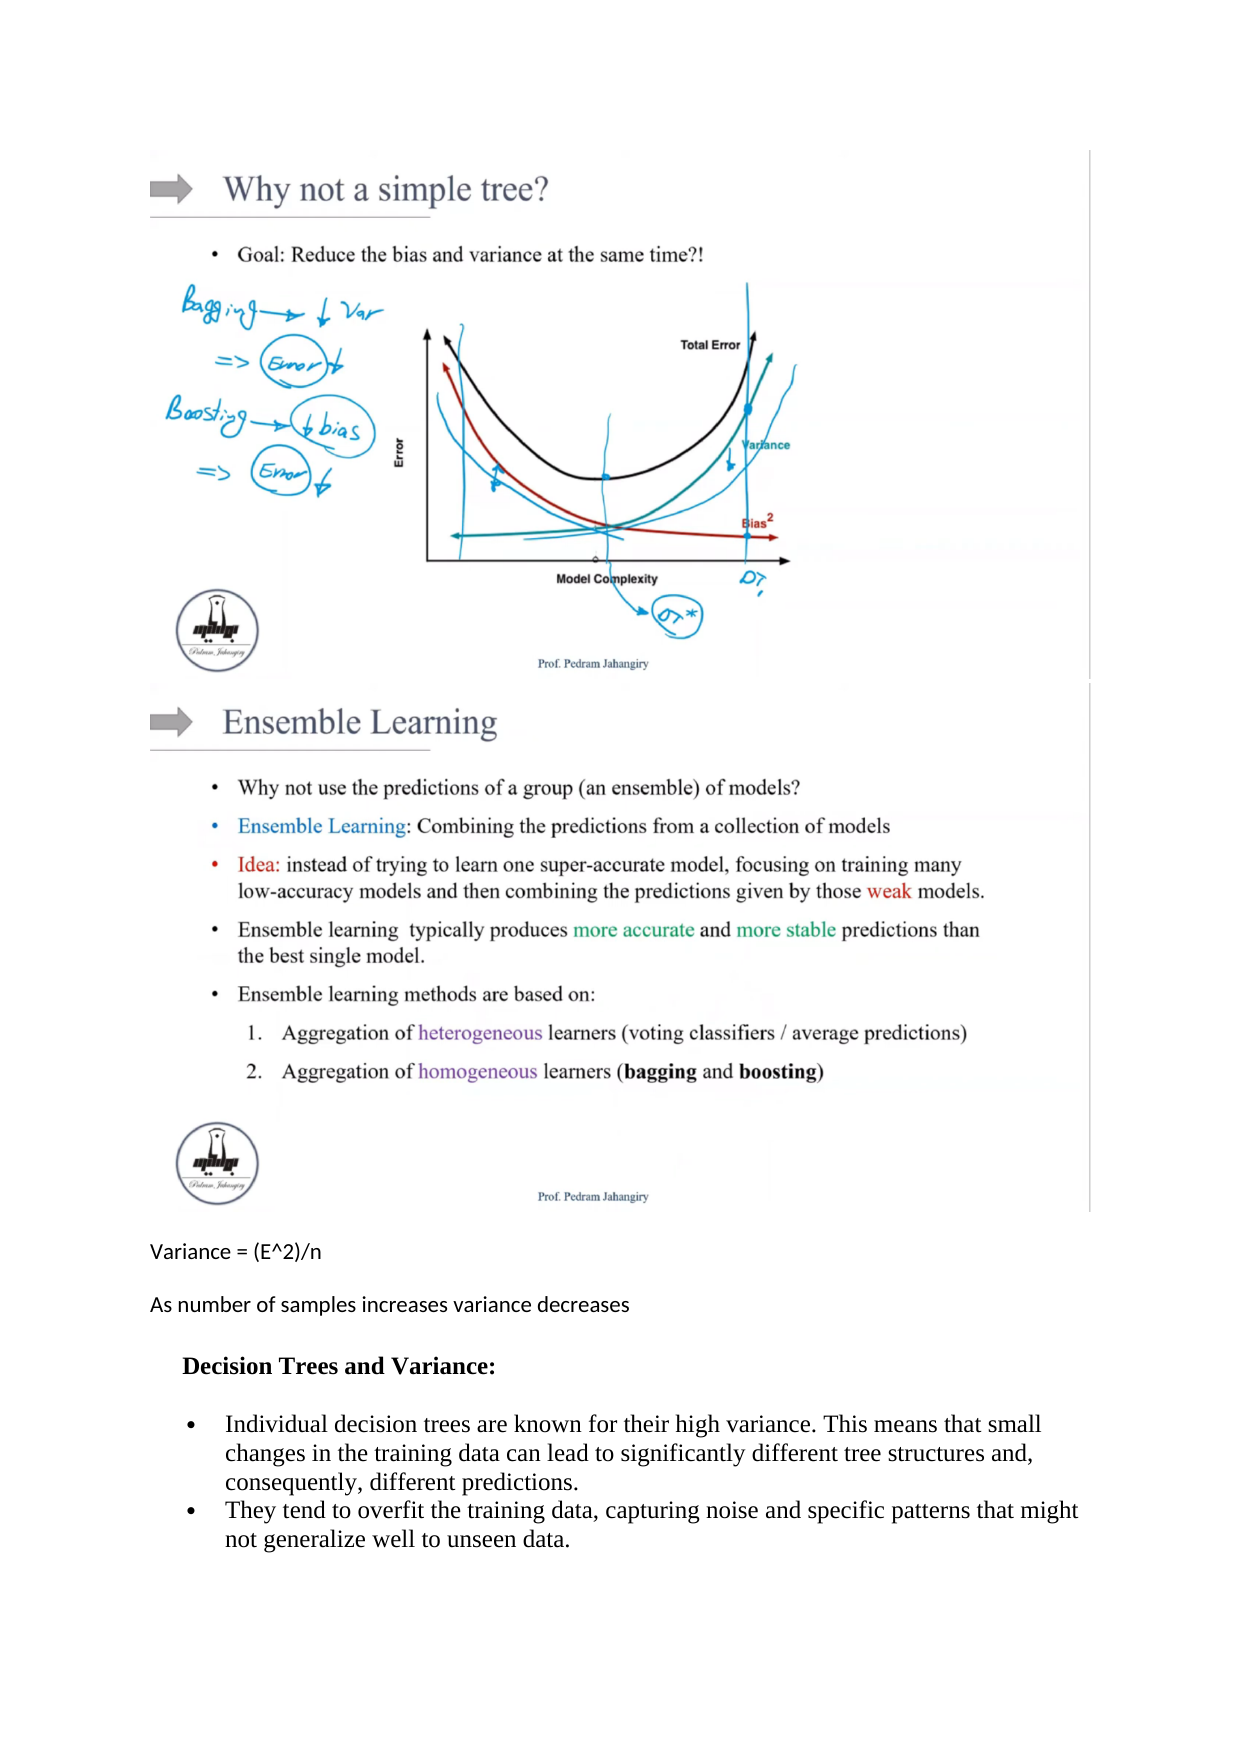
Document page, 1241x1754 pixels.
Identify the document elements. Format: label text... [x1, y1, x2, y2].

picture [150, 150, 1091, 679]
list Individual decision trees are known for their high variance. This means that small changes in the training data can lead to significantly different tree structures and, consequently, different predictions. [187, 1409, 1090, 1495]
text As number of samples increases variance decreases [150, 1290, 1090, 1318]
picture [150, 683, 1091, 1212]
list They tend to overfit the training data, capturing noise and specific patterns that might not generalize well to unseen data. [187, 1495, 1090, 1553]
text  Decision Trees and Variance: [150, 1351, 1090, 1380]
text Variance = (E^2)/n [150, 1237, 1090, 1265]
